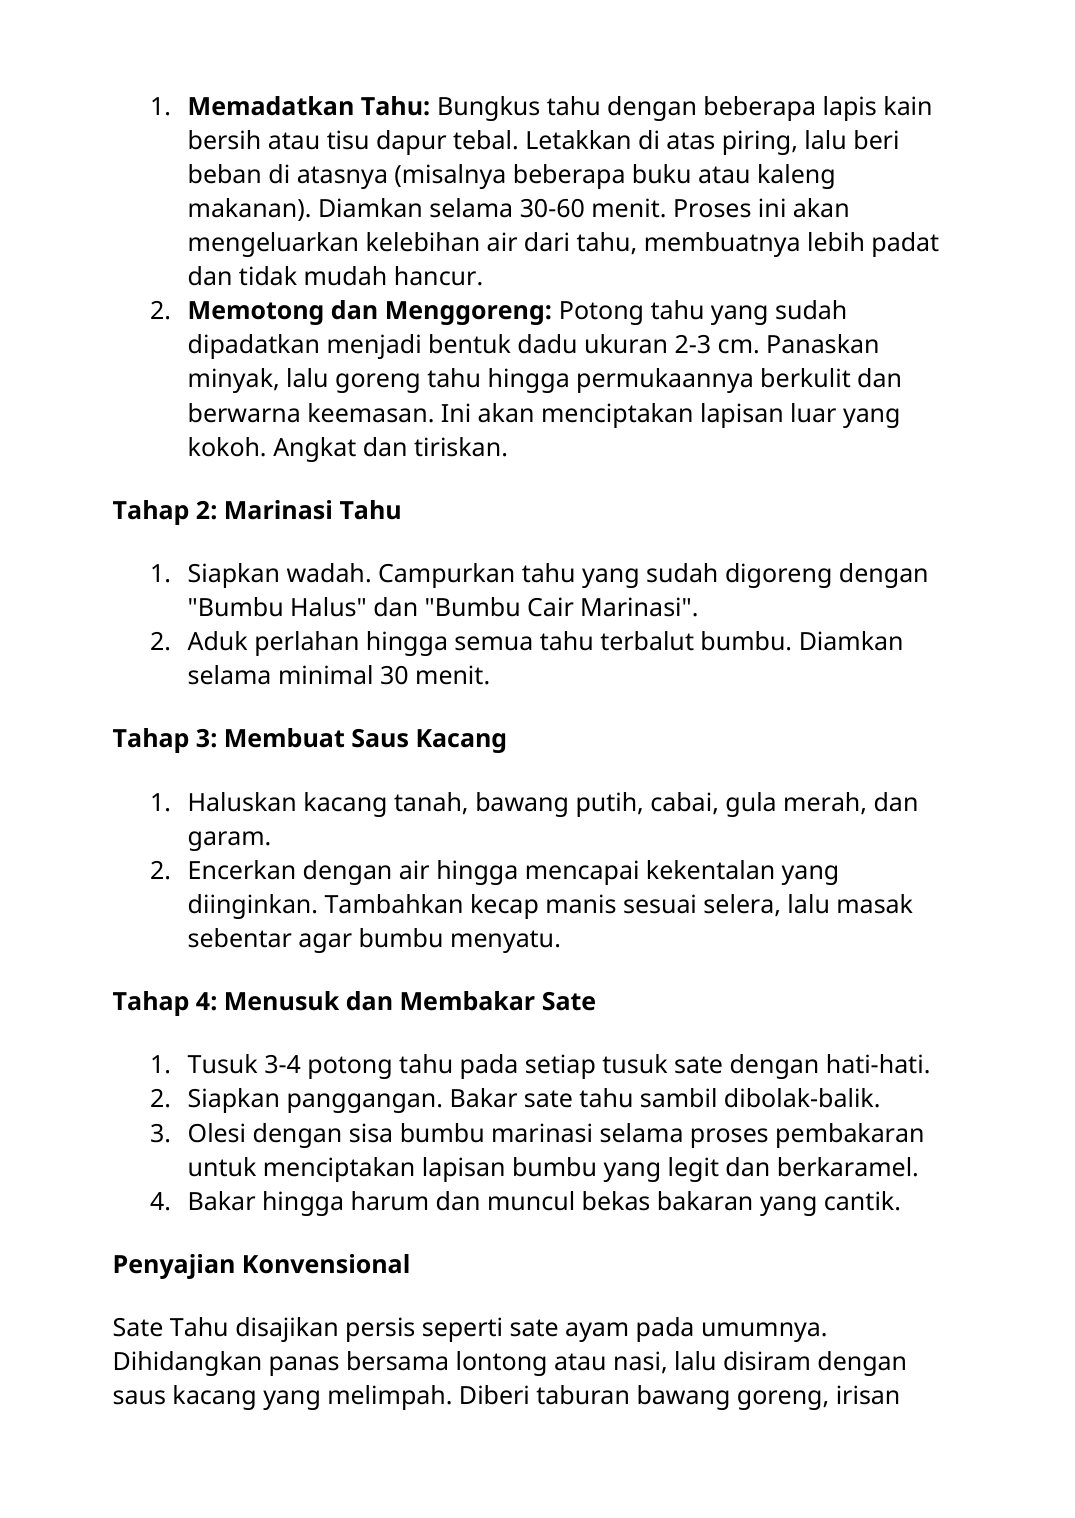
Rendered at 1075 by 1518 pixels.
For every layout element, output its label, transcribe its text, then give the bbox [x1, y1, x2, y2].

list Tusuk 3-4 potong tahu pada setiap tusuk sate dengan hati-hati. [150, 1047, 962, 1081]
text Tahap 3: Membuat Saus Kacang [112, 721, 962, 755]
list Olesi dengan sisa bumbu marinasi selama proses pembakaran untuk menciptakan lapisan bumbu yang legit dan berkaramel. [150, 1115, 962, 1183]
list Siapkan wadah. Campurkan tahu yang sudah digoreng dengan "Bumbu Halus" dan "Bumbu Cair Marinasi". [150, 556, 962, 624]
list Memotong dan Menggoreng: Potong tahu yang sudah dipadatkan menjadi bentuk dadu ukuran 2-3 cm. Panaskan minyak, lalu goreng tahu hingga permukaannya berkulit dan berwarna keemasan. Ini akan menciptakan lapisan luar yang kokoh. Angkat dan tiriskan. [150, 293, 962, 463]
list Aduk perlahan hingga semua tahu terbalut bumbu. Diamkan selama minimal 30 menit. [150, 624, 962, 692]
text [112, 1310, 962, 1412]
text Tahap 2: Marinasi Tahu [112, 492, 962, 527]
list Bakar hingga harum dan muncul bekas bakaran yang cantik. [150, 1183, 962, 1217]
list Encerkan dengan air hingga mencapai kekentalan yang diinginkan. Tambahkan kecap manis sesuai selera, lalu masak sebentar agar bumbu menyatu. [150, 852, 962, 955]
text Penyajian Konvensional [112, 1247, 962, 1281]
list Memadatkan Tahu: Bungkus tahu dengan beberapa lapis kain bersih atau tisu dapur tebal. Letakkan di atas piring, lalu beri beban di atasnya (misalnya beberapa buku atau kaleng makanan). Diamkan selama 30-60 menit. Proses ini akan mengeluarkan kelebihan air dari tahu, membuatnya lebih padat dan tidak mudah hancur. [150, 89, 962, 293]
list Siapkan panggangan. Bakar sate tahu sambil dibolak-balik. [150, 1081, 962, 1115]
text Tahap 4: Menusuk dan Membakar Sate [112, 984, 962, 1018]
list Haluskan kacang tanah, bawang putih, cabai, gula merah, dan garam. [150, 784, 962, 852]
